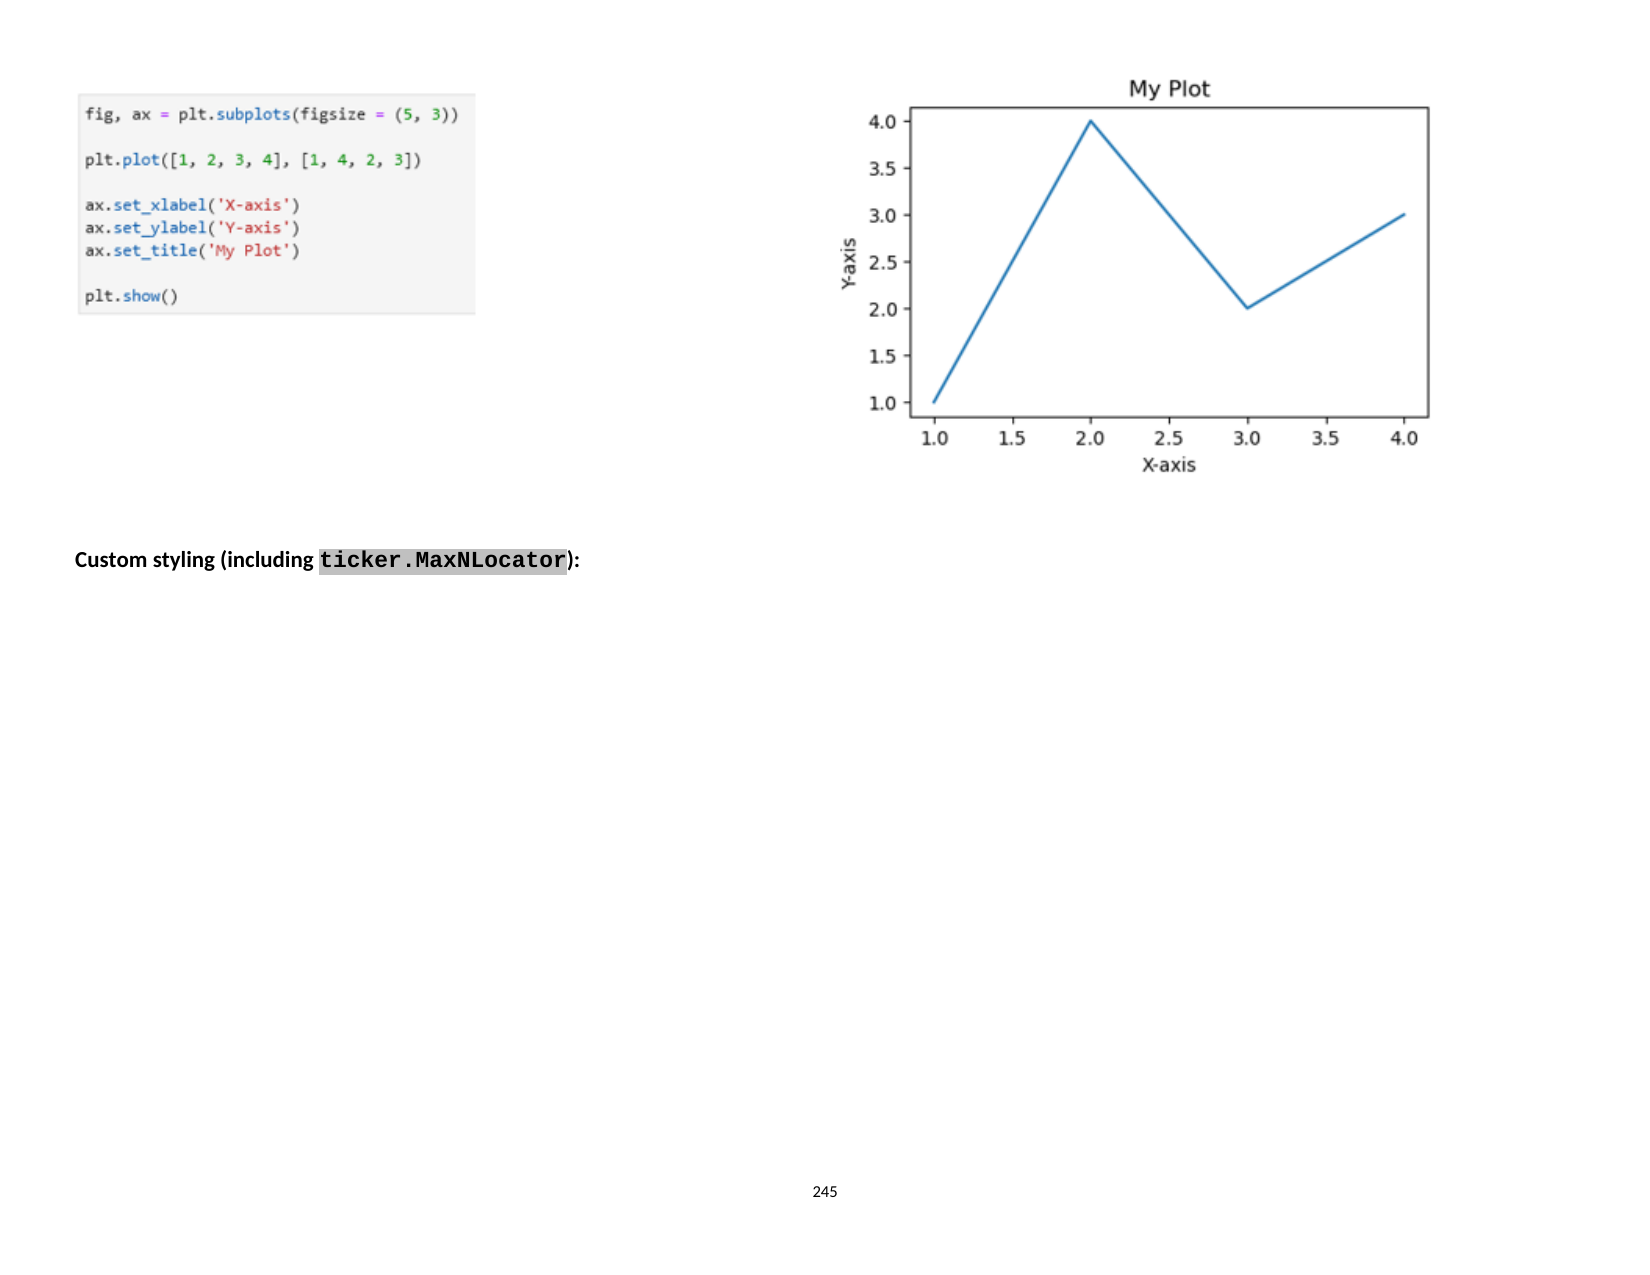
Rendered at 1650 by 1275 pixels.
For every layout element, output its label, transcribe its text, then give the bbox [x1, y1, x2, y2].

picture [825, 75, 1441, 480]
picture [75, 89, 482, 319]
text Custom styling (including ticker.MaxNLocator): [75, 546, 1575, 575]
